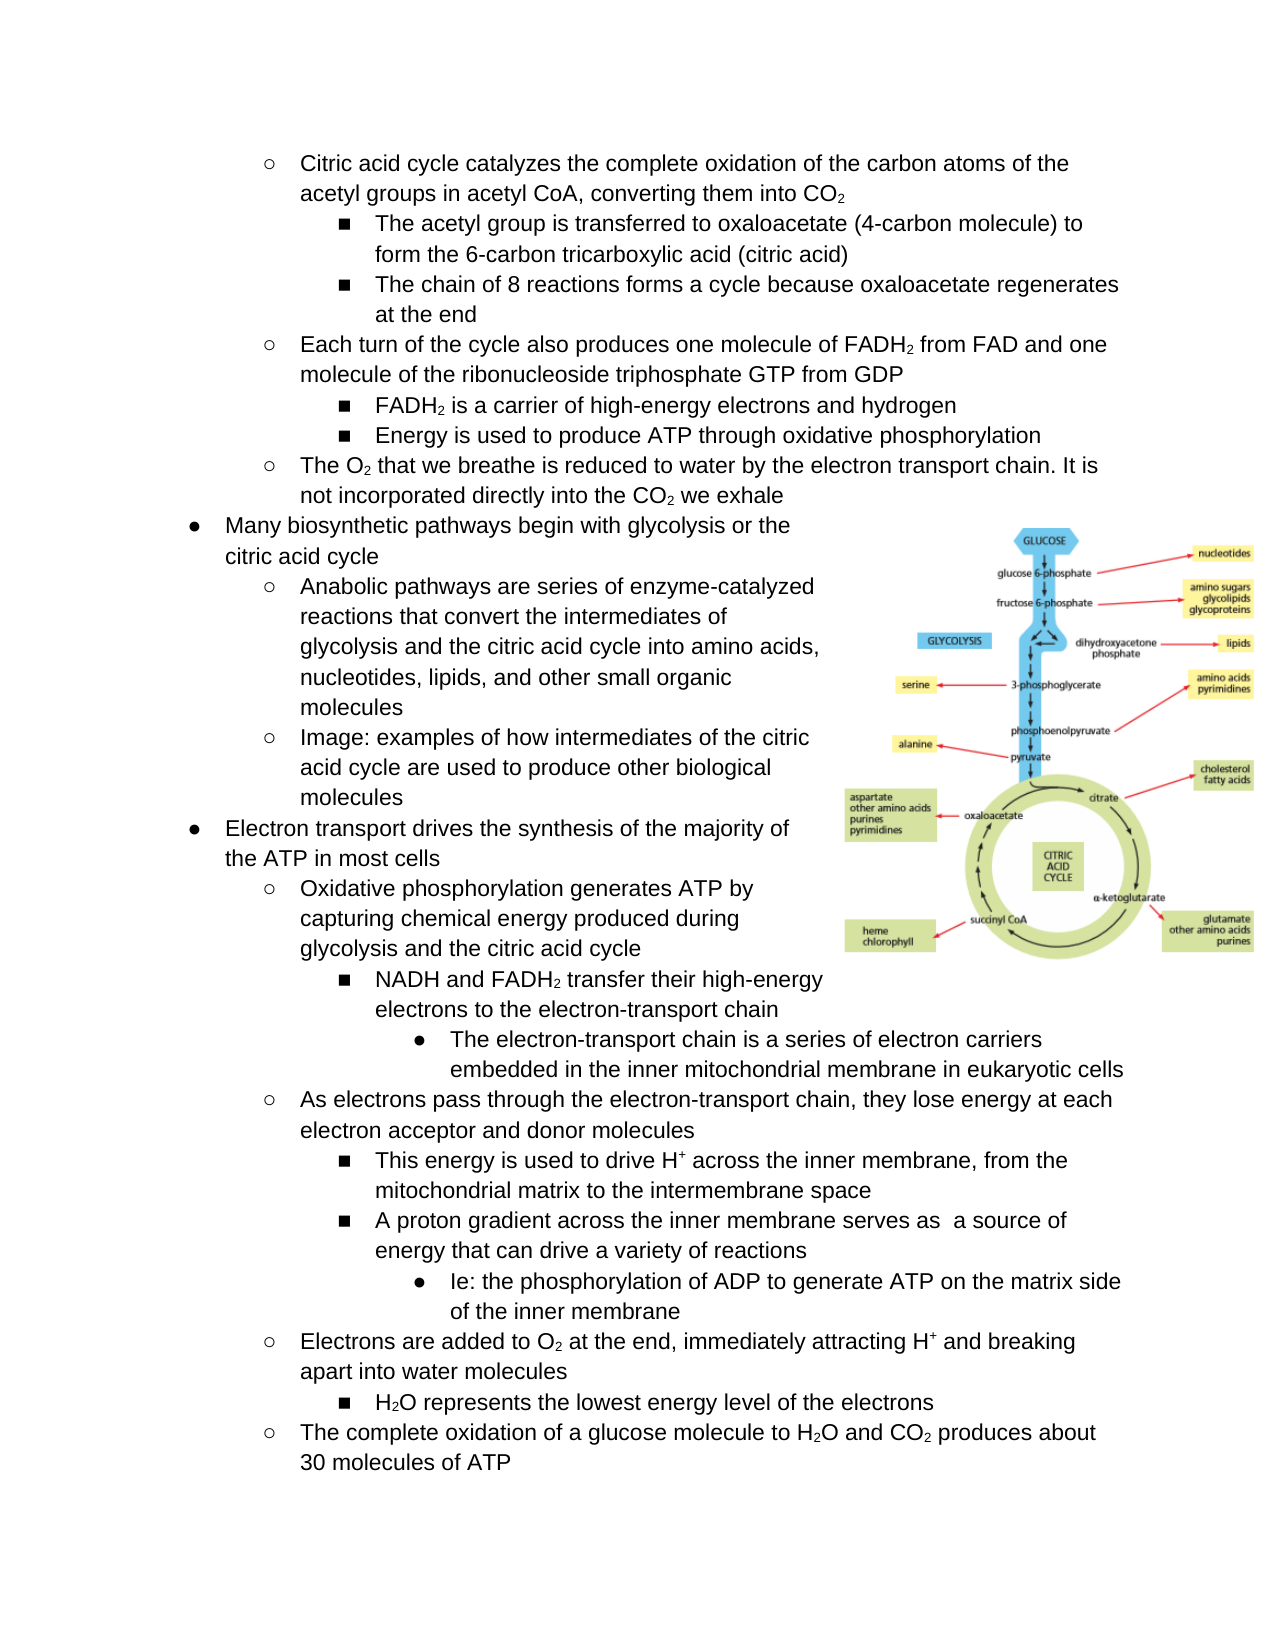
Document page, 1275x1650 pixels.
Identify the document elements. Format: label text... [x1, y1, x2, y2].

list A proton gradient across the inner membrane serves as a source of energy that can drive a variety of reactions [337, 1207, 1125, 1264]
list The O2 that we breathe is reduced to water by the electron transport chain. It is not incorporated directly into the CO2 we exhale [262, 452, 1125, 509]
list Ie: the phosphorylation of ADP to generate ATP on the matrix side of the inner membrane [412, 1268, 1125, 1324]
list H2O represents the lowest energy level of the electrons [337, 1388, 1125, 1415]
list This energy is used to drive H+ across the inner membrane, from the mitochondrial matrix to the intermembrane space [337, 1147, 1125, 1203]
list The electron-transport chain is a series of electron carriers embedded in the inner mitochondrial membrane in eukaryotic cells [412, 1026, 1125, 1083]
list As electrons pass through the electron-transport chain, they lose energy at each electron acceptor and donor molecules [262, 1086, 1125, 1143]
list The acetyl group is transferred to oxaloacetate (4-carbon molecule) to form the 6-carbon tricarboxylic acid (citric acid) [337, 210, 1125, 267]
list Image: examples of how intermediates of the citric acid cycle are used to produce other biological molecules [262, 724, 844, 811]
list Energy is used to produce ATP through oxidative phosphorylation [337, 422, 1125, 448]
list Anabolic pathways are series of enzyme-catalyzed reactions that convert the intermediates of glycolysis and the citric acid cycle into amino acids, nucleotides, lipids, and other small organic molecules [262, 573, 844, 720]
list FADH2 is a carrier of high-energy electrons and hydrogen [337, 392, 1125, 418]
list Electrons are added to O2 at the end, immediately attracting H+ and breaking apart into water molecules [262, 1328, 1125, 1385]
list The complete oxidation of a glucose molecule to H2O and CO2 produces about 30 molecules of ATP [262, 1419, 1125, 1475]
list Each turn of the cycle also produces one molecule of FADH2 from FAD and one molecule of the ribonucleoside triphosphate GTP from GDP [262, 331, 1125, 388]
picture [844, 528, 1255, 962]
list Electron transport drives the synthesis of the majority of the ATP in most cells [187, 814, 844, 871]
list Oxidative phosphorylation generates ATP by capturing chemical energy produced during glycolysis and the citric acid cycle [262, 875, 844, 962]
list NADH and FADH2 transfer their high-energy electrons to the electron-transport chain [337, 966, 1125, 1022]
list Citric acid cycle catalyzes the complete oxidation of the carbon atoms of the acetyl groups in acetyl CoA, converting them into CO2 [262, 150, 1125, 207]
list Many biosynthetic pathways begin with glycolysis or the citric acid cycle [187, 512, 1125, 569]
list The chain of 8 reactions forms a cycle because oxaloacetate regenerates at the end [337, 271, 1125, 327]
